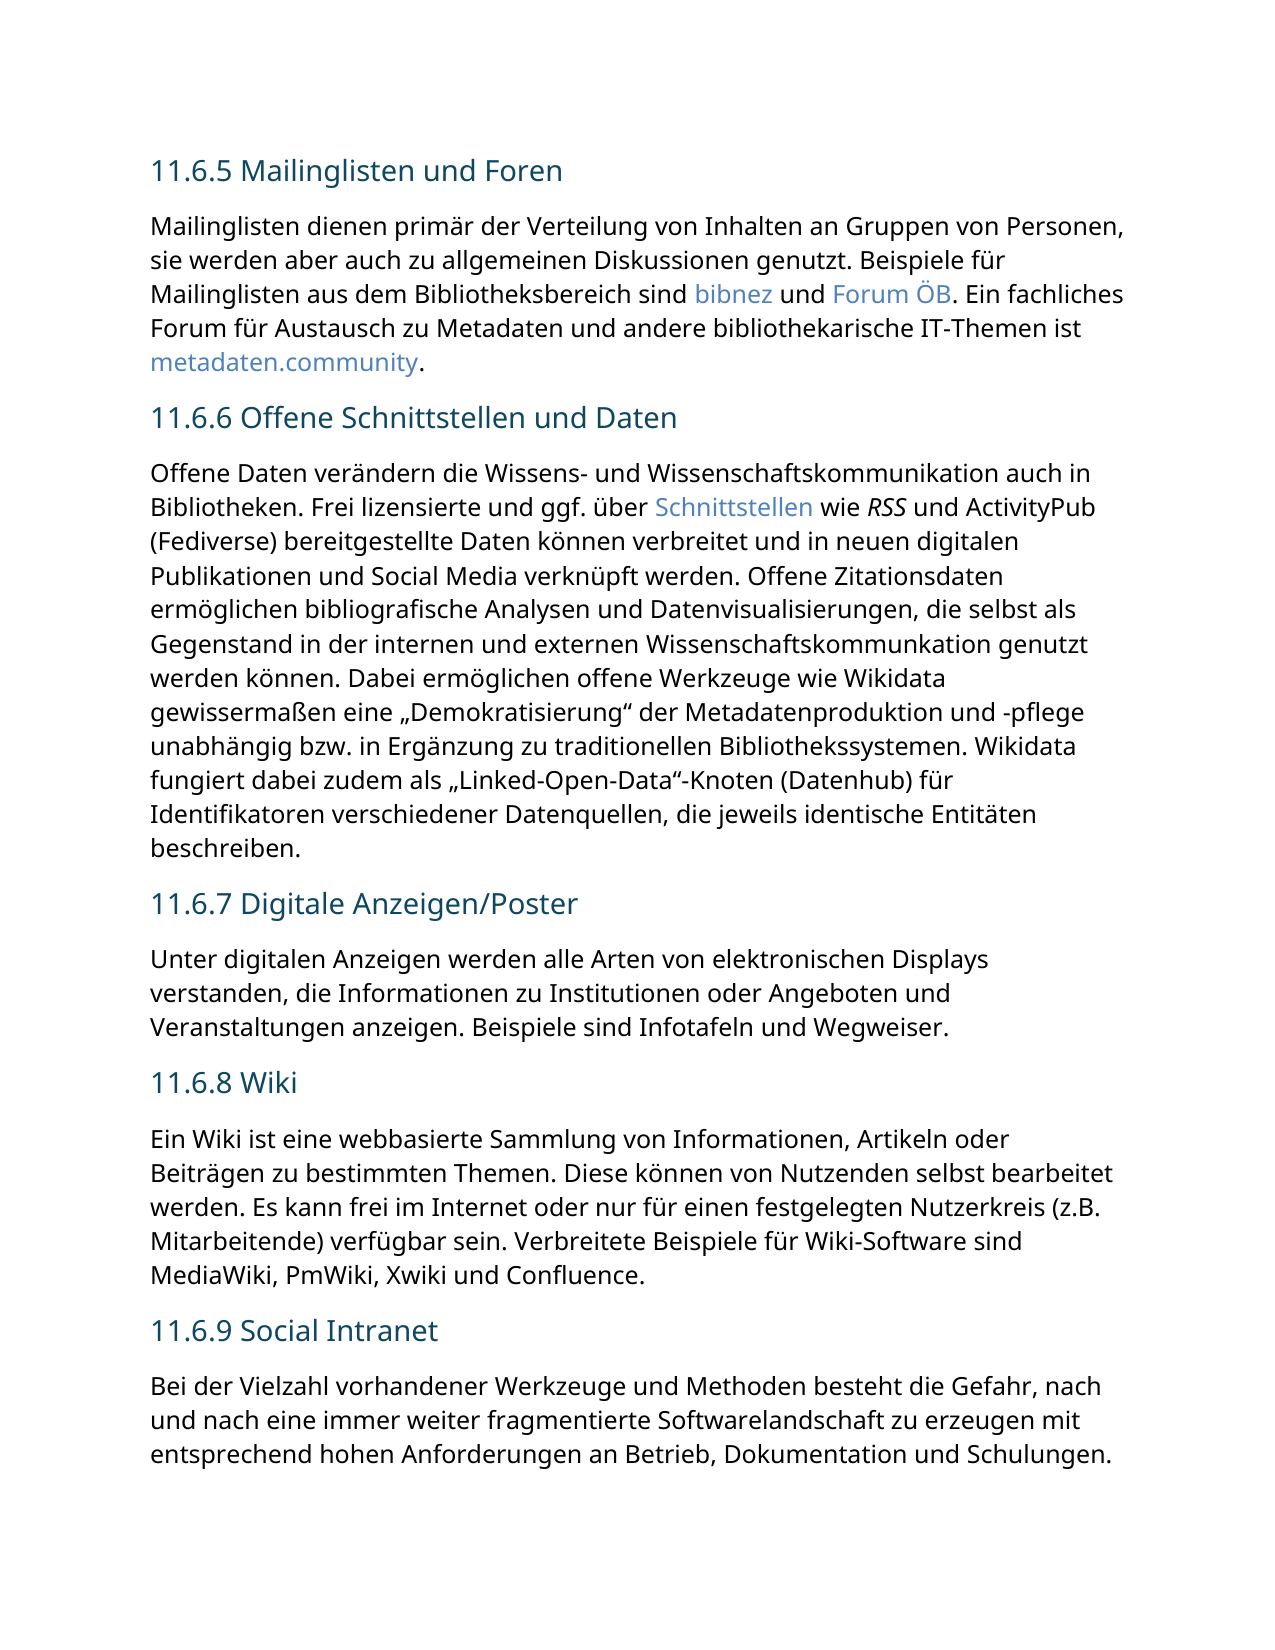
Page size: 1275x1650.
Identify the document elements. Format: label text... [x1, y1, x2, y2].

subtitle 11.6.9 Social Intranet [150, 1310, 1125, 1350]
subtitle 11.6.7 Digitale Anzeigen/Poster [150, 883, 1125, 923]
subtitle 11.6.6 Offene Schnittstellen und Daten [150, 397, 1125, 437]
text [150, 1369, 1125, 1471]
text Mailinglisten dienen primär der Verteilung von Inhalten an Gruppen von Personen, sie werden aber auch zu allgemeinen Diskussionen genutzt. Beispiele für Mailinglisten aus dem Bibliotheksbereich sind bibnez und Forum ÖB. Ein fachliches Forum für Austausch zu Metadaten und andere bibliothekarische IT-Themen ist metadaten.community. [150, 208, 1125, 379]
text Offene Daten verändern die Wissens- und Wissenschaftskommunikation auch in Bibliotheken. Frei lizensierte und ggf. über Schnittstellen wie RSS und ActivityPub (Fediverse) bereitgestellte Daten können verbreitet und in neuen digitalen Publikationen und Social Media verknüpft werden. Offene Zitationsdaten ermöglichen bibliografische Analysen und Datenvisualisierungen, die selbst als Gegenstand in der internen und externen Wissenschaftskommunkation genutzt werden können. Dabei ermöglichen offene Werkzeuge wie Wikidata gewissermaßen eine „Demokratisierung“ der Metadatenproduktion und -pflege unabhängig bzw. in Ergänzung zu traditionellen Bibliothekssystemen. Wikidata fungiert dabei zudem als „Linked-Open-Data“-Knoten (Datenhub) für Identifikatoren verschiedener Datenquellen, die jeweils identische Entitäten beschreiben. [150, 456, 1125, 865]
subtitle 11.6.5 Mailinglisten und Foren [150, 150, 1125, 190]
subtitle 11.6.8 Wiki [150, 1063, 1125, 1102]
text Unter digitalen Anzeigen werden alle Arten von elektronischen Displays verstanden, die Informationen zu Institutionen oder Angeboten und Veranstaltungen anzeigen. Beispiele sind Infotafeln und Wegweiser. [150, 942, 1125, 1044]
text Ein Wiki ist eine webbasierte Sammlung von Informationen, Artikeln oder Beiträgen zu bestimmten Themen. Diese können von Nutzenden selbst bearbeitet werden. Es kann frei im Internet oder nur für einen festgelegten Nutzerkreis (z.B. Mitarbeitende) verfügbar sein. Verbreitete Beispiele für Wiki-Software sind MediaWiki, PmWiki, Xwiki und Confluence. [150, 1121, 1125, 1292]
